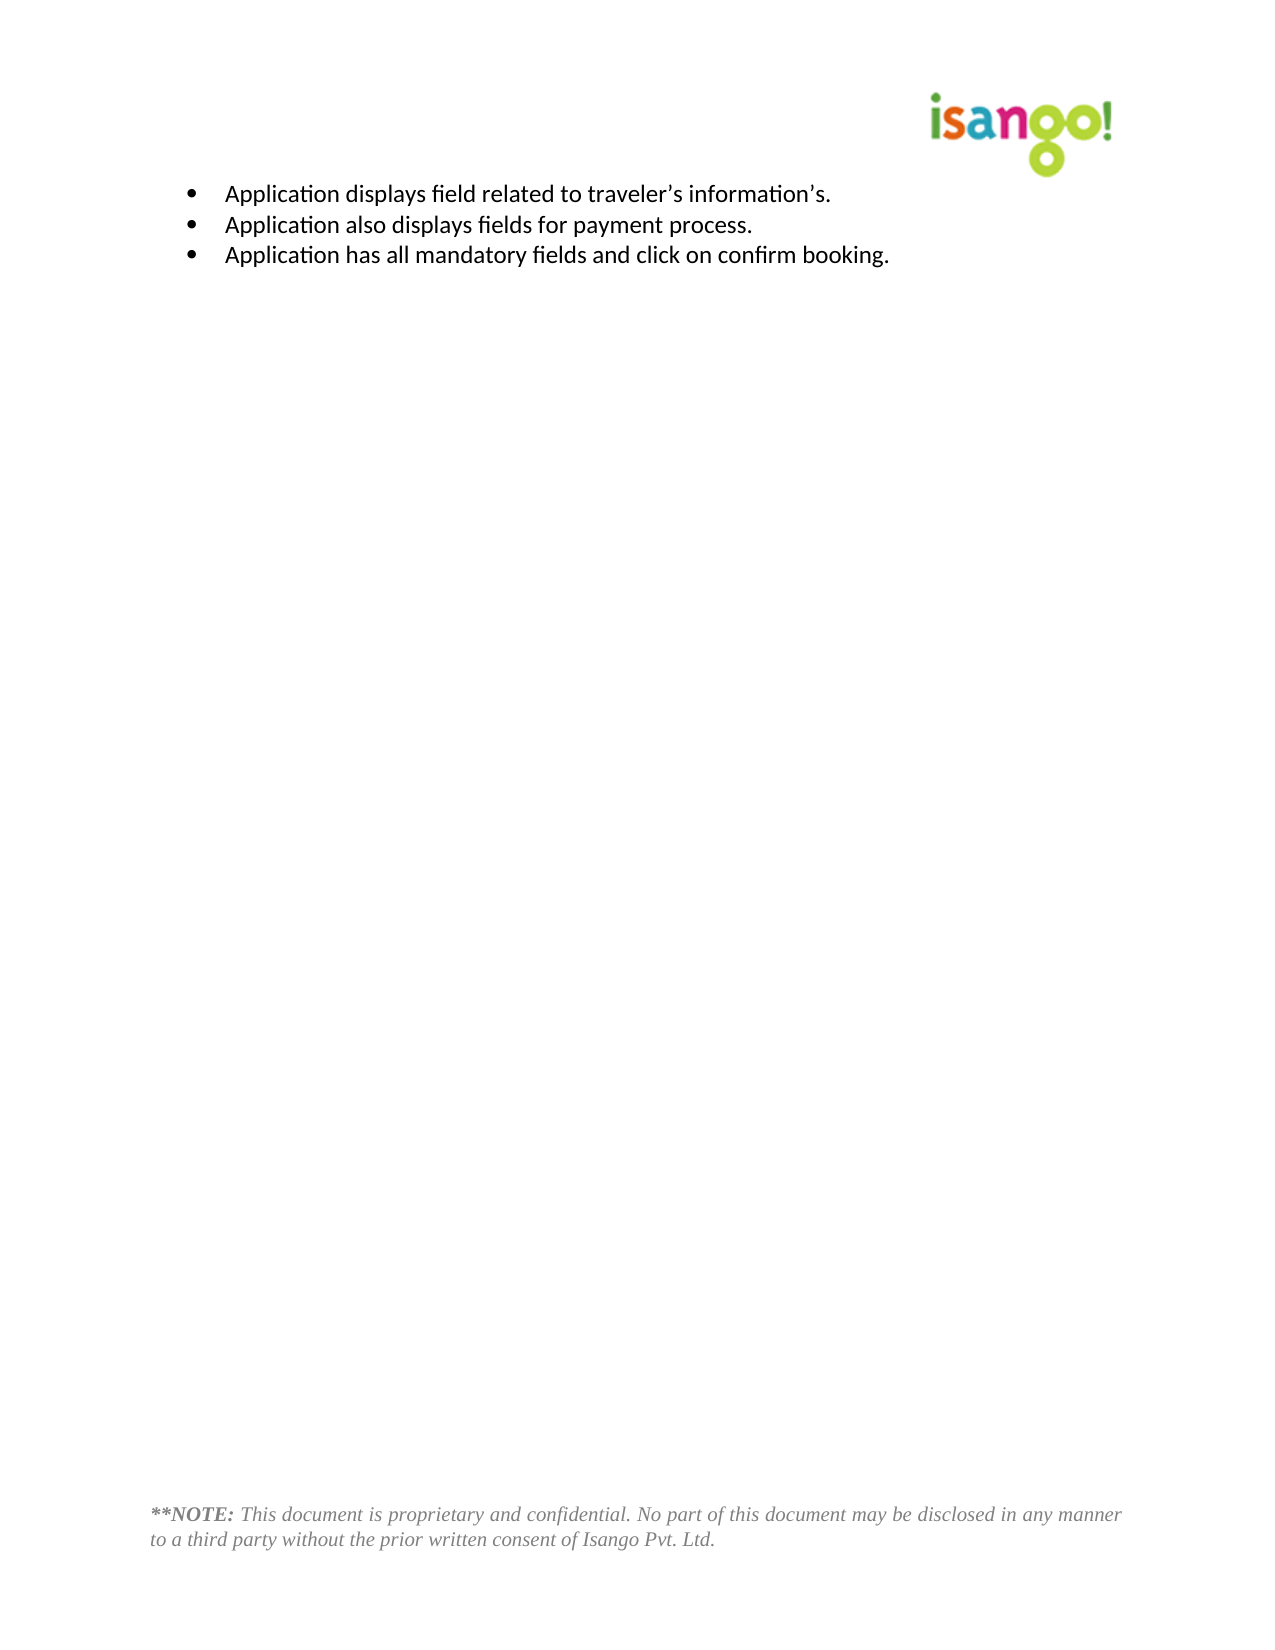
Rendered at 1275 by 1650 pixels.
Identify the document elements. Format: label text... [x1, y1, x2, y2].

list Application also displays fields for payment process. [187, 209, 1125, 239]
picture [921, 74, 1126, 179]
list Application has all mandatory fields and click on confirm booking. [187, 239, 1125, 270]
list Application displays field related to traveler’s information’s. [187, 178, 1125, 209]
